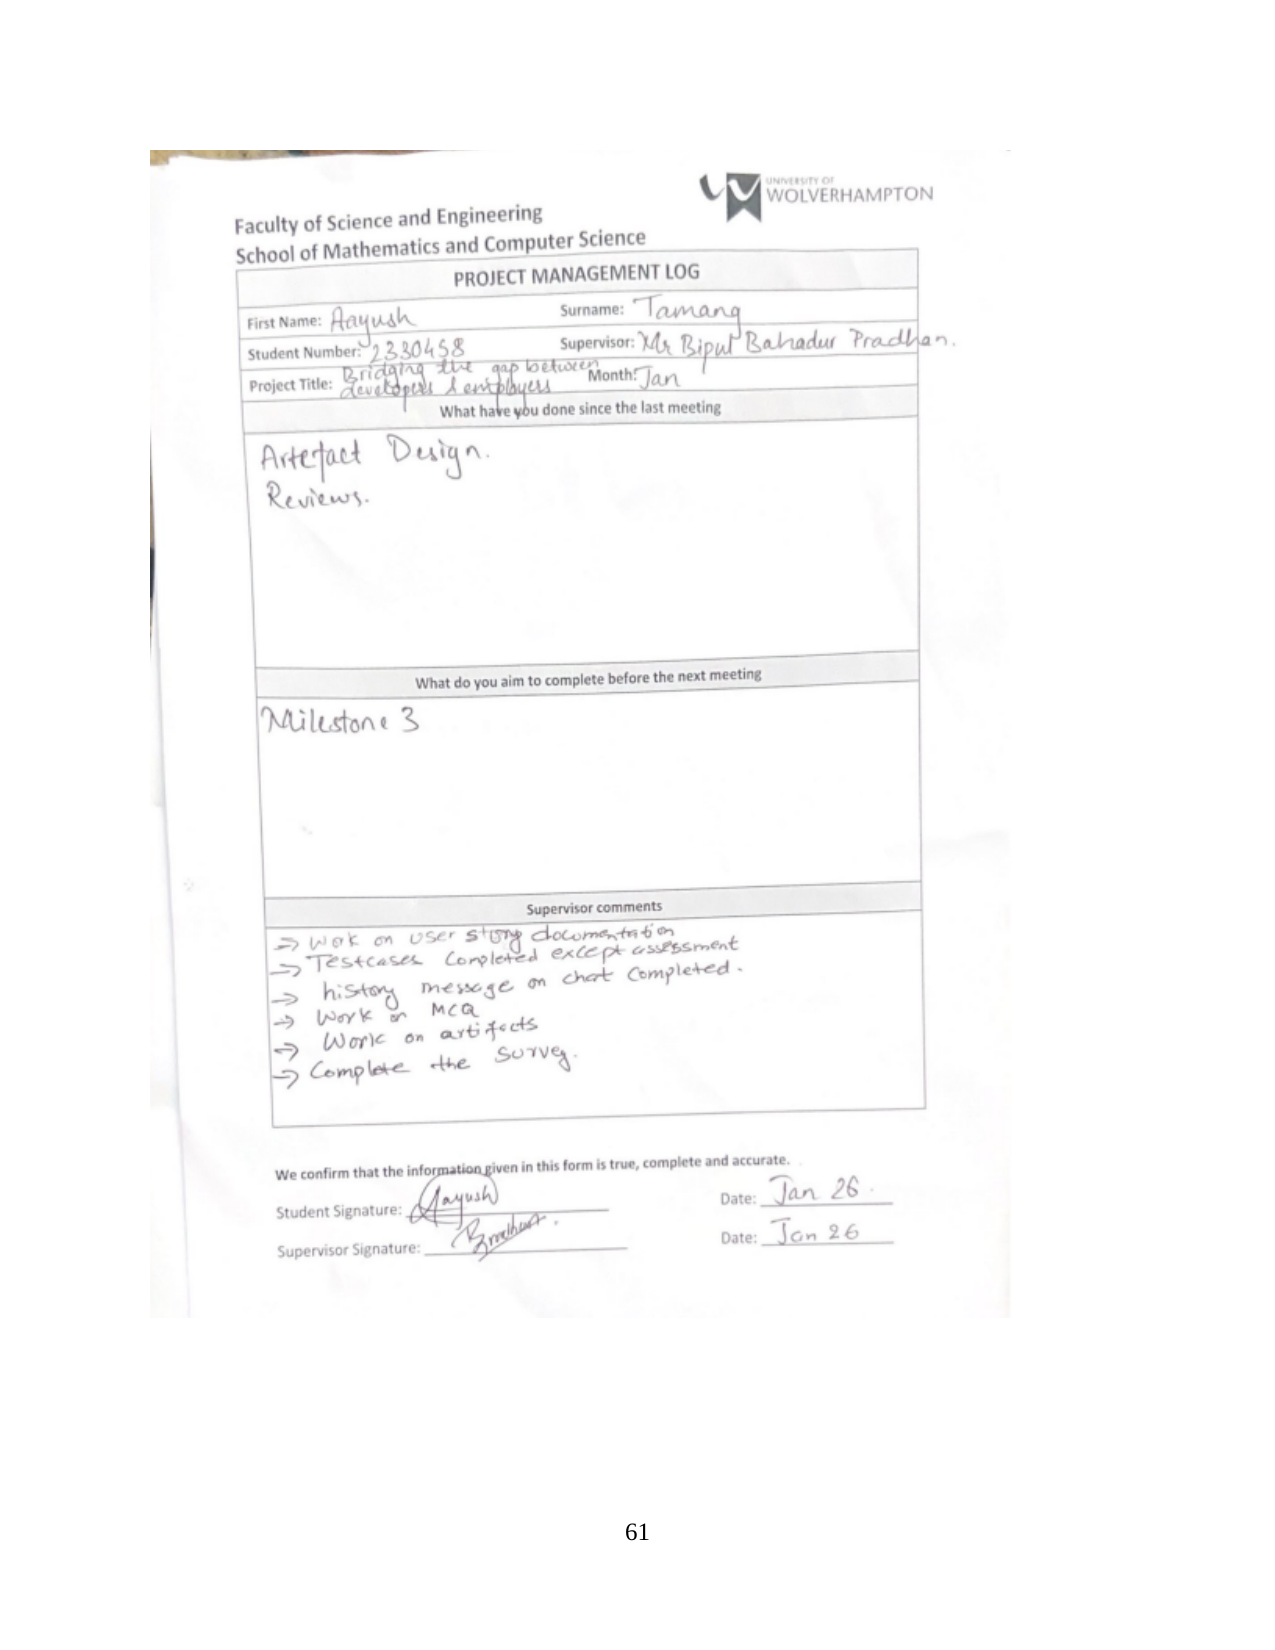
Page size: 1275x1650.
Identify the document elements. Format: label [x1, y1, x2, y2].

picture [150, 150, 1019, 1318]
